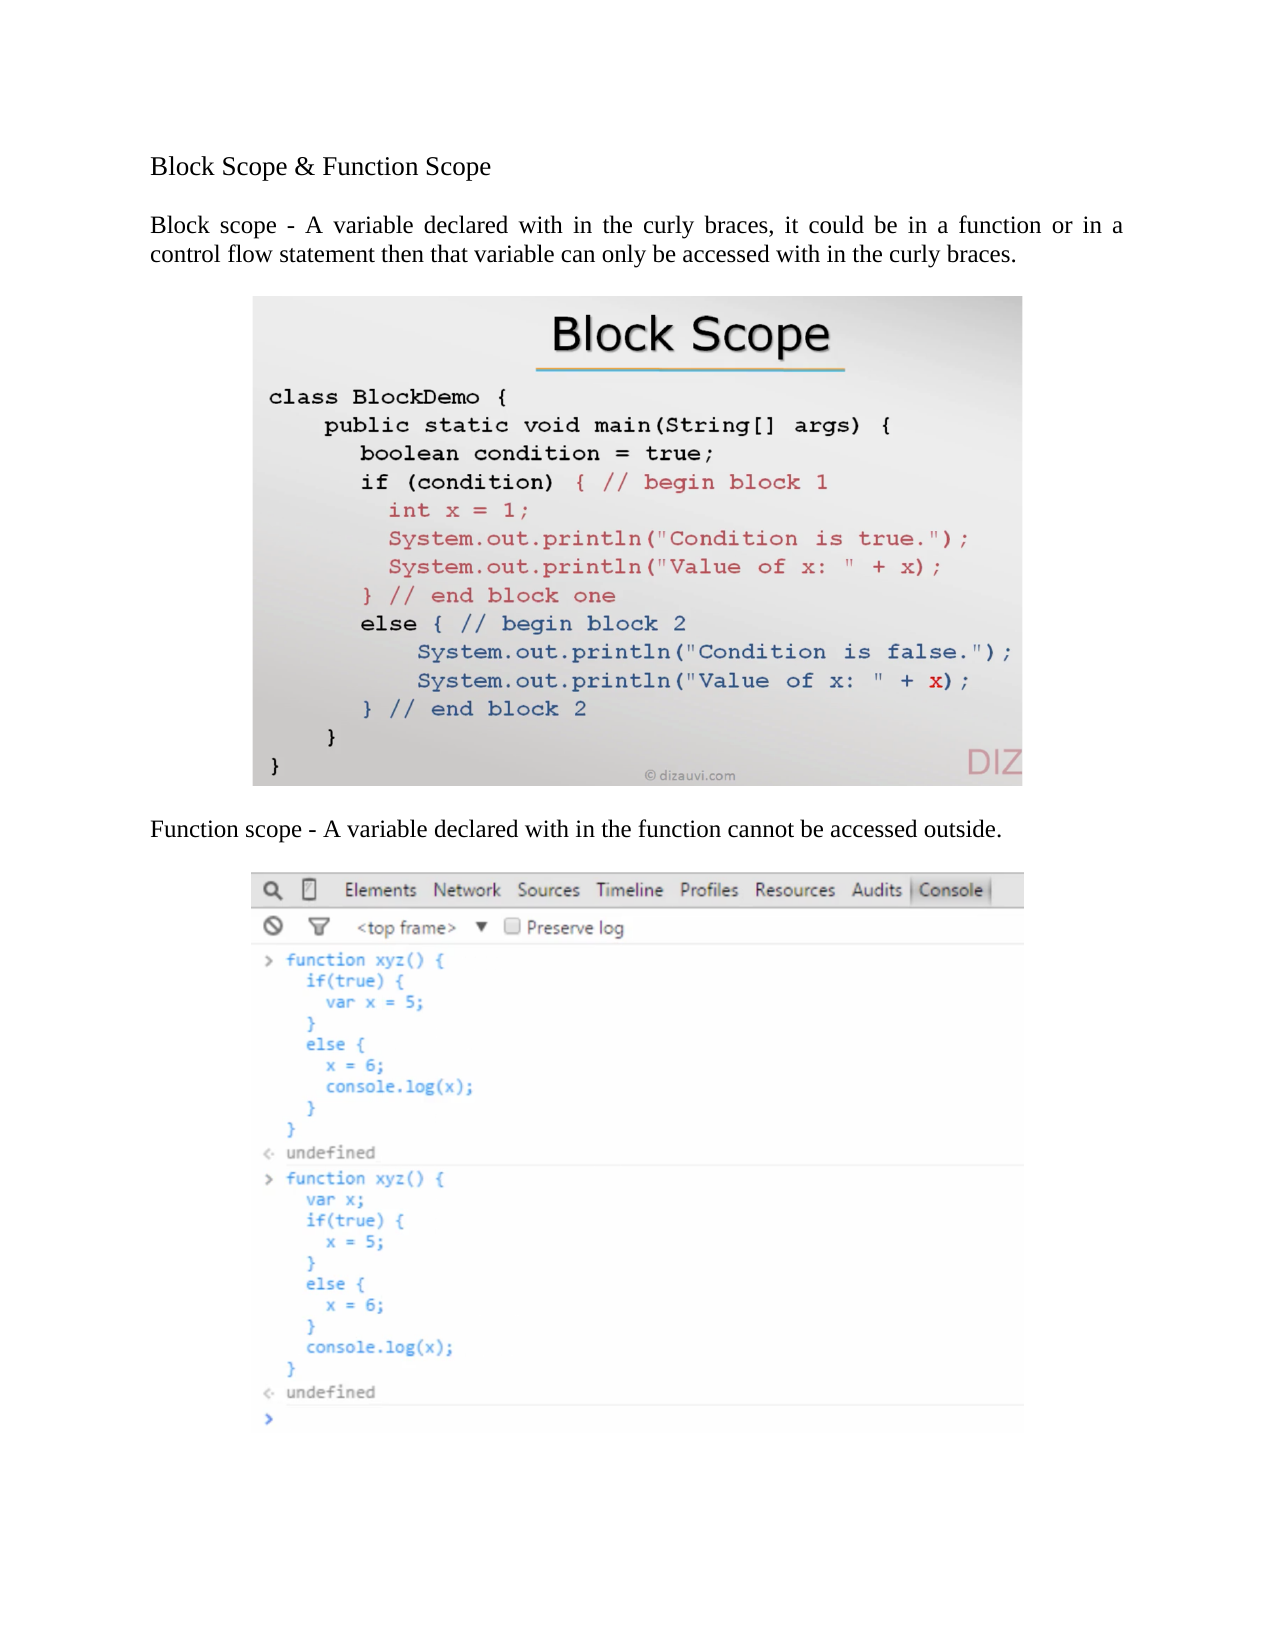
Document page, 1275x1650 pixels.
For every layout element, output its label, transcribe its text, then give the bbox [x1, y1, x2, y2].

picture [252, 296, 1023, 786]
text Block scope - A variable declared with in the curly braces, it could be in a function or in a control flow statement then that variable can only be accessed with in the curly braces. [150, 210, 1125, 267]
picture [251, 872, 1024, 1433]
text Block Scope & Function Scope [150, 150, 1125, 181]
text Function scope - A variable declared with in the function cannot be accessed outside. [150, 814, 1125, 843]
